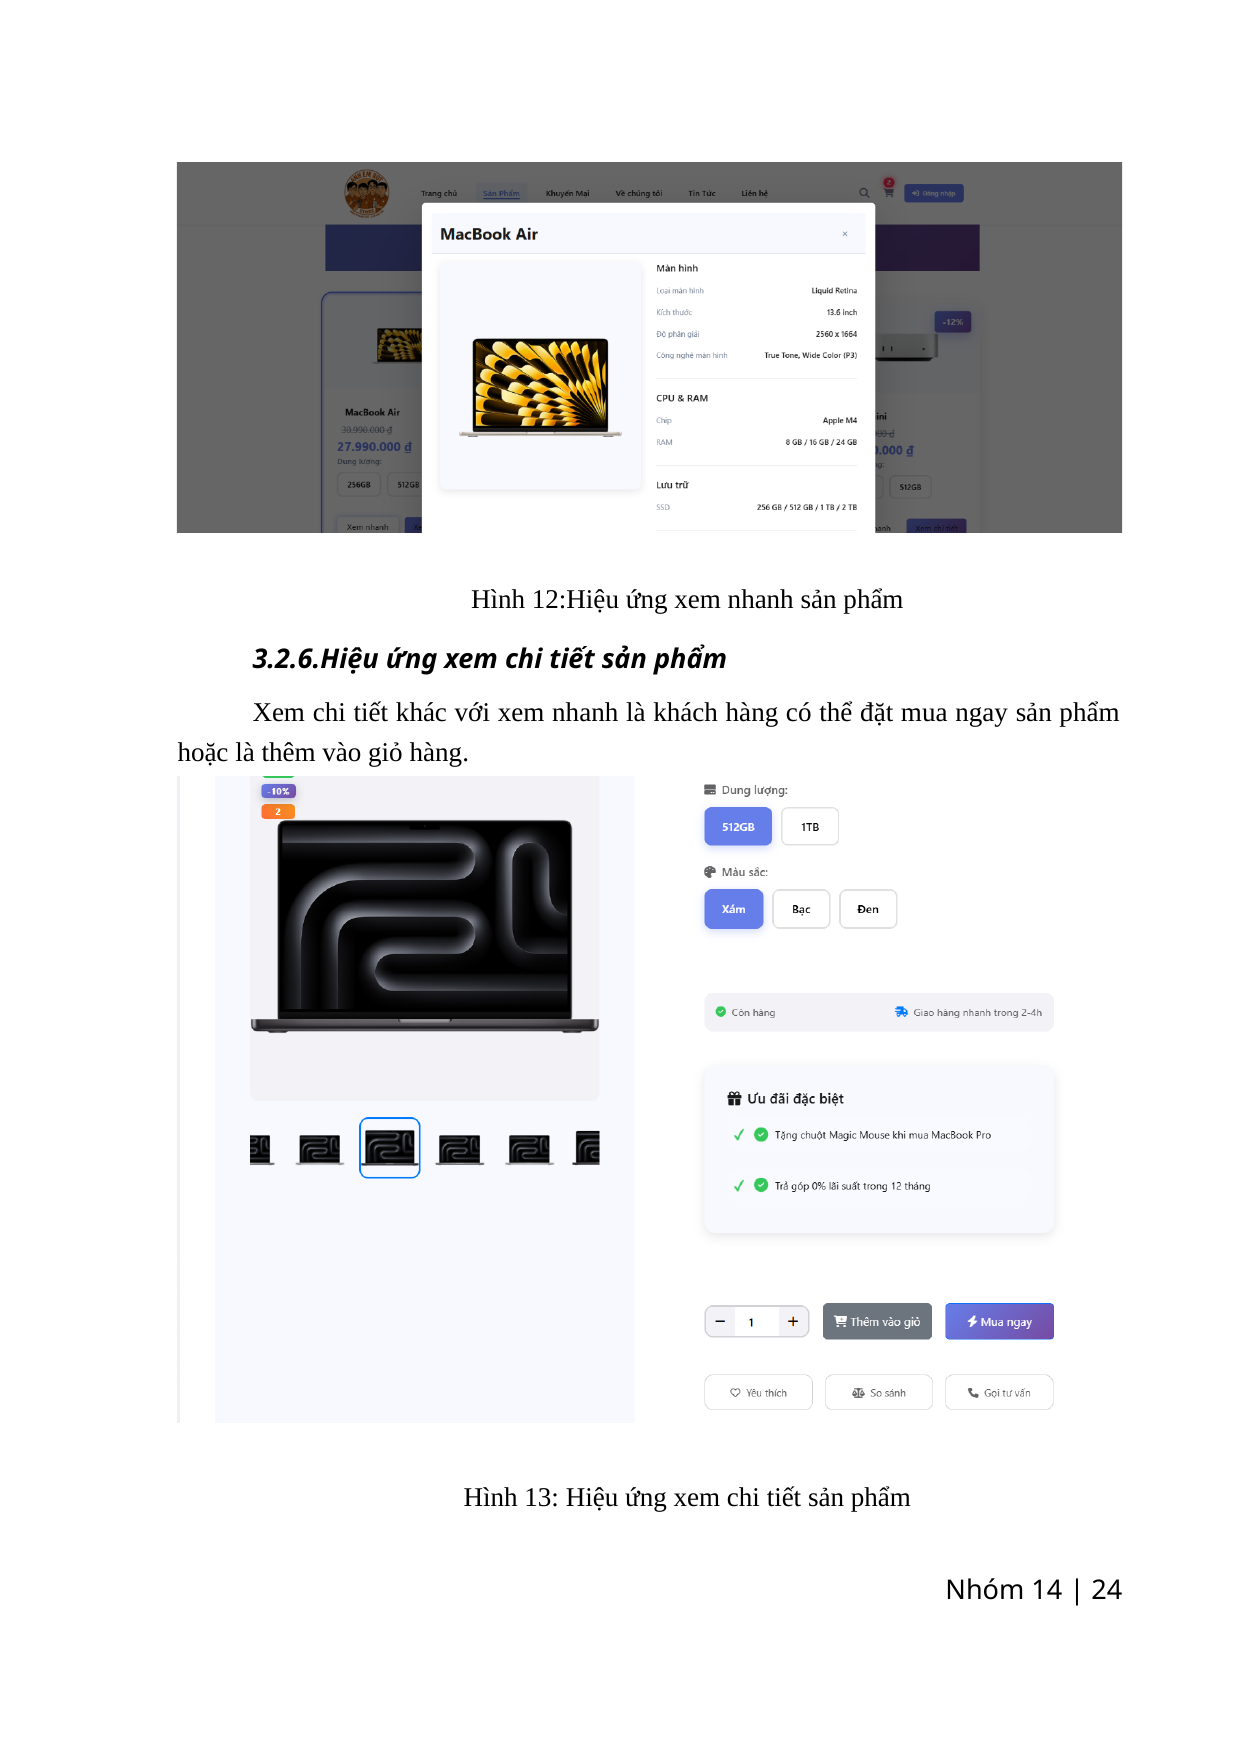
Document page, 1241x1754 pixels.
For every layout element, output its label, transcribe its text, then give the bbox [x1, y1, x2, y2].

text Hình 13: Hiệu ứng xem chi tiết sản phẩm [177, 1481, 1122, 1513]
picture [176, 776, 1123, 1423]
picture [176, 162, 1123, 533]
text Xem chi tiết khác với xem nhanh là khách hàng có thể đặt mua ngay sản phẩm hoặc là thêm vào giỏ hàng. [177, 696, 1122, 768]
text Hình 12:Hiệu ứng xem nhanh sản phẩm [177, 583, 1122, 614]
subtitle 3.2.6.Hiệu ứng xem chi tiết sản phẩm [177, 640, 1122, 677]
